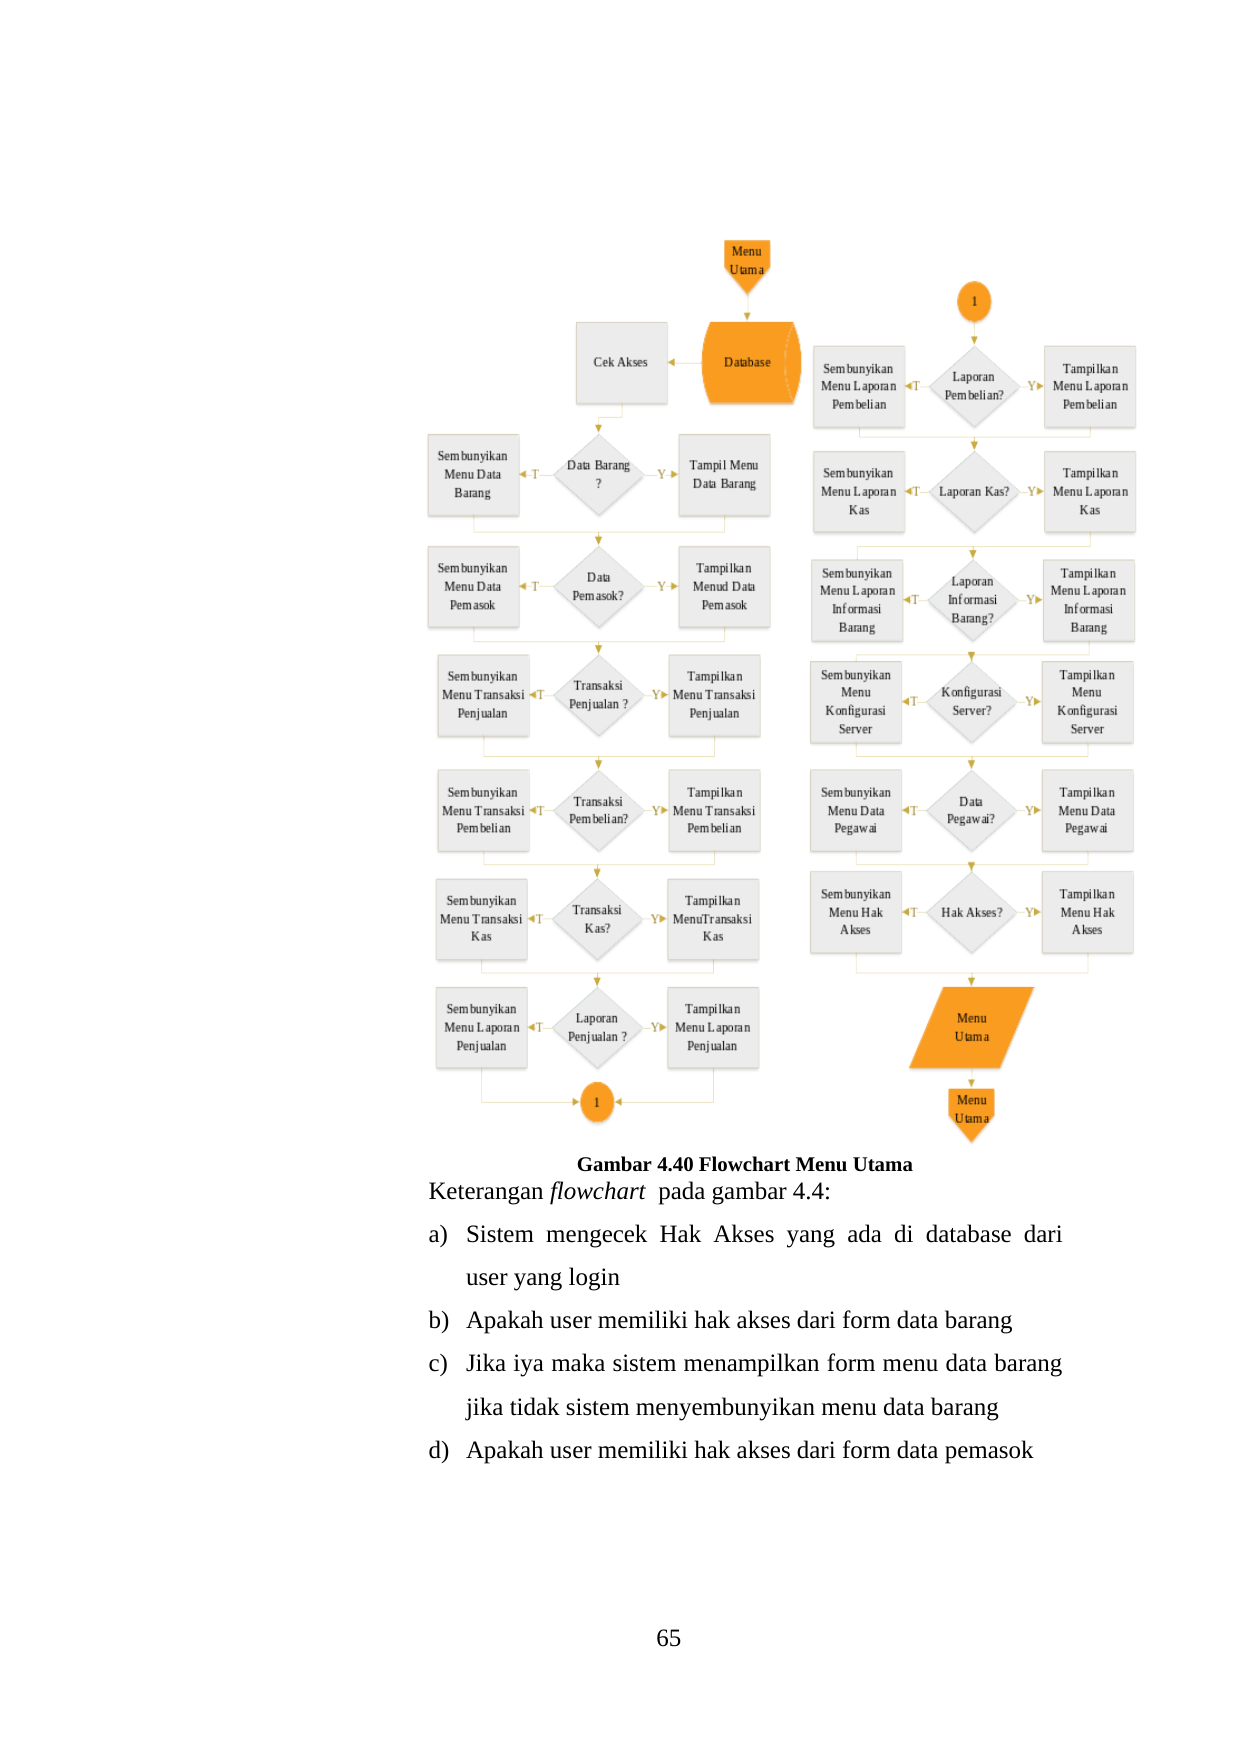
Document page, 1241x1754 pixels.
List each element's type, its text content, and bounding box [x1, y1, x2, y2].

list Apakah user memiliki hak akses dari form data pemasok [428, 1435, 1063, 1463]
list Jika iya maka sistem menampilkan form menu data barang jika tidak sistem menyembunyikan menu data barang [428, 1348, 1063, 1420]
list Sistem mengecek Hak Akses yang ada di database dari user yang login [428, 1219, 1063, 1291]
list Apakah user memiliki hak akses dari form data barang [428, 1305, 1063, 1334]
text Keterangan flowchart pada gambar 4.4: [425, 1176, 1063, 1205]
